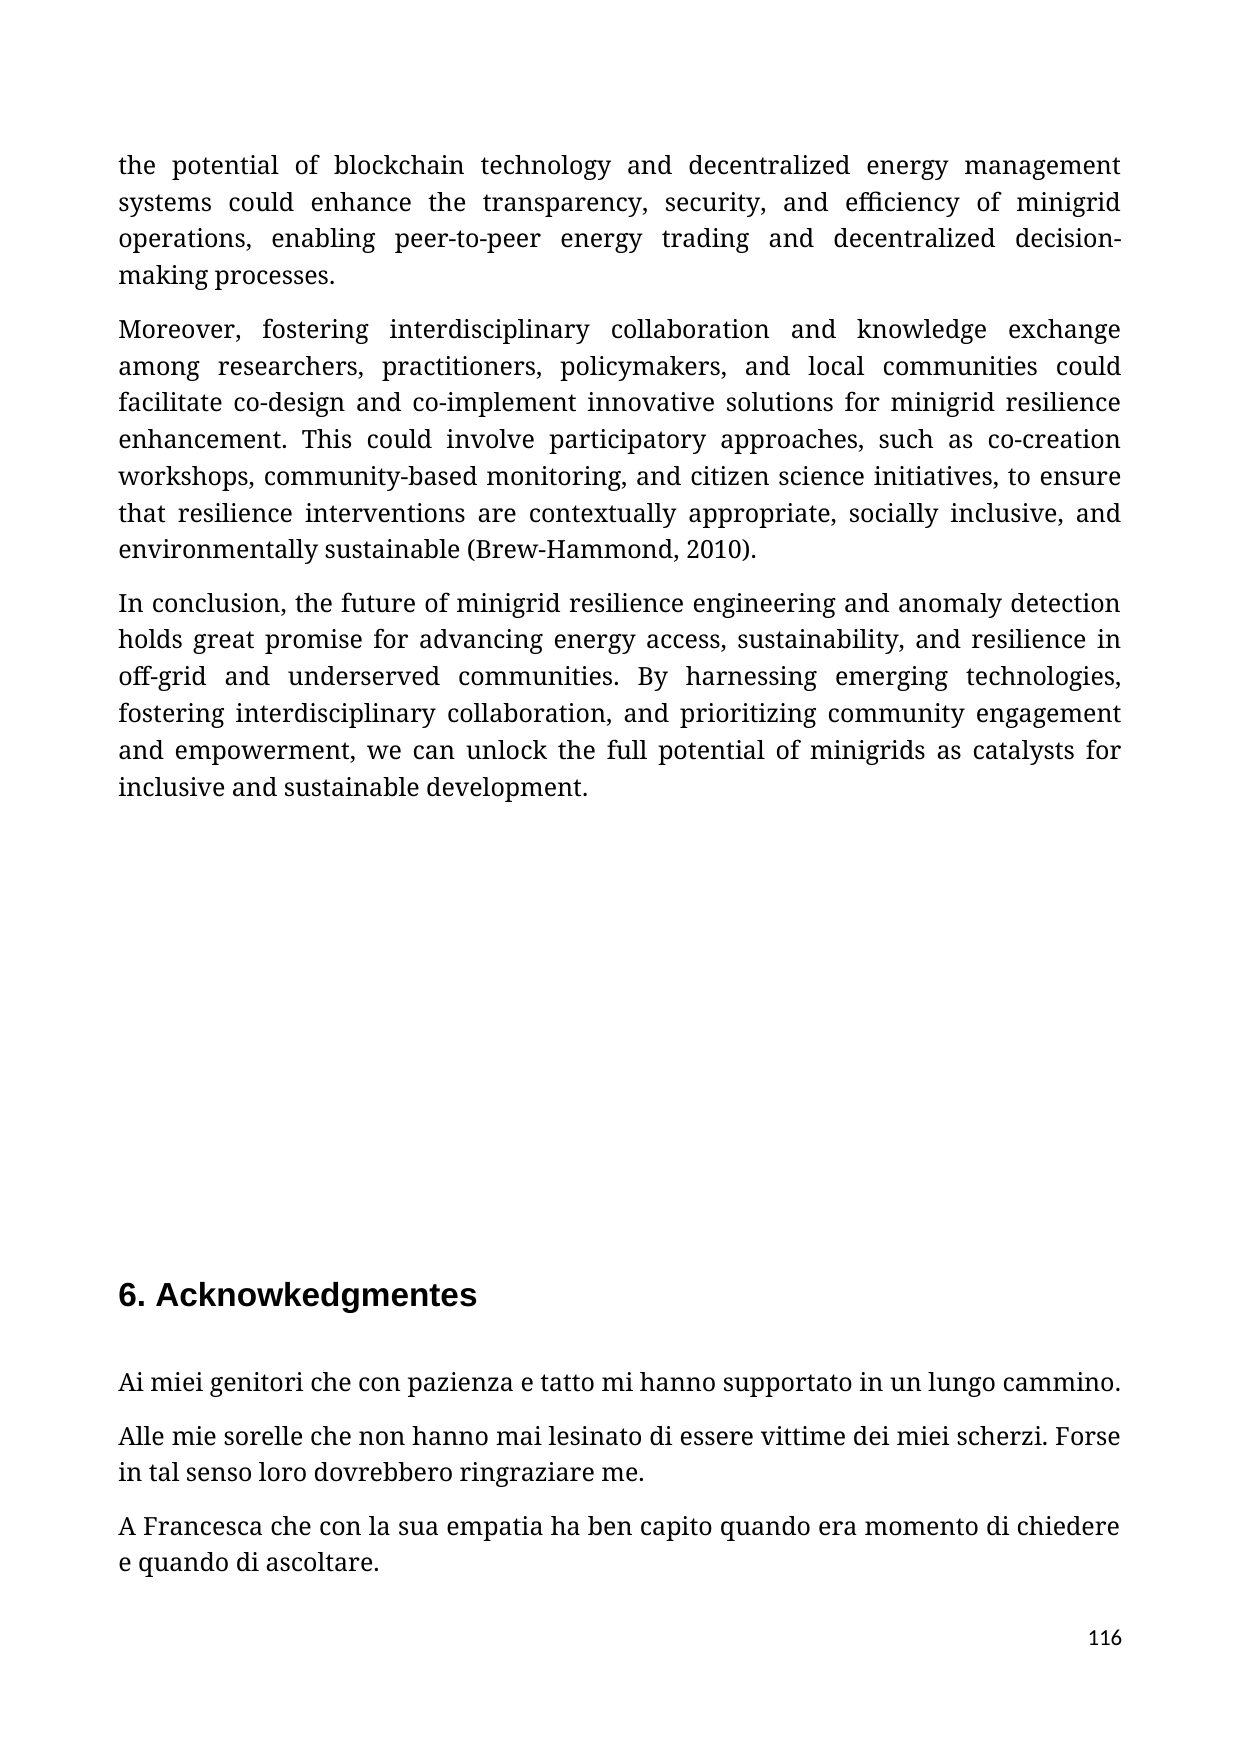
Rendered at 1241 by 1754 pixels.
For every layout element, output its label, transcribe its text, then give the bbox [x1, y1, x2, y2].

text A Francesca che con la sua empatia ha ben capito quando era momento di chiedere e quando di ascoltare. [118, 1508, 1122, 1579]
text Ai miei genitori che con pazienza e tatto mi hanno supportato in un lungo cammino. [118, 1365, 1122, 1399]
text Moreover, fostering interdisciplinary collaboration and knowledge exchange among researchers, practitioners, policymakers, and local communities could facilitate co-design and co-implement innovative solutions for minigrid resilience enhancement. This could involve participatory approaches, such as co-creation workshops, community-based monitoring, and citizen science initiatives, to ensure that resilience interventions are contextually appropriate, socially inclusive, and environmentally sustainable (Brew-Hammond, 2010). [118, 311, 1122, 566]
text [118, 148, 1122, 292]
subtitle 6. Acknowkedgmentes [118, 1275, 1122, 1314]
text In conclusion, the future of minigrid resilience engineering and anomaly detection holds great promise for advancing energy access, sustainability, and resilience in off-grid and underserved communities. By harnessing emerging technologies, fostering interdisciplinary collaboration, and prioritizing community engagement and empowerment, we can unlock the full potential of minigrids as catalysts for inclusive and sustainable development. [118, 585, 1122, 803]
text Alle mie sorelle che non hanno mai lesinato di essere vittime dei miei scherzi. Forse in tal senso loro dovrebbero ringraziare me. [118, 1418, 1122, 1489]
